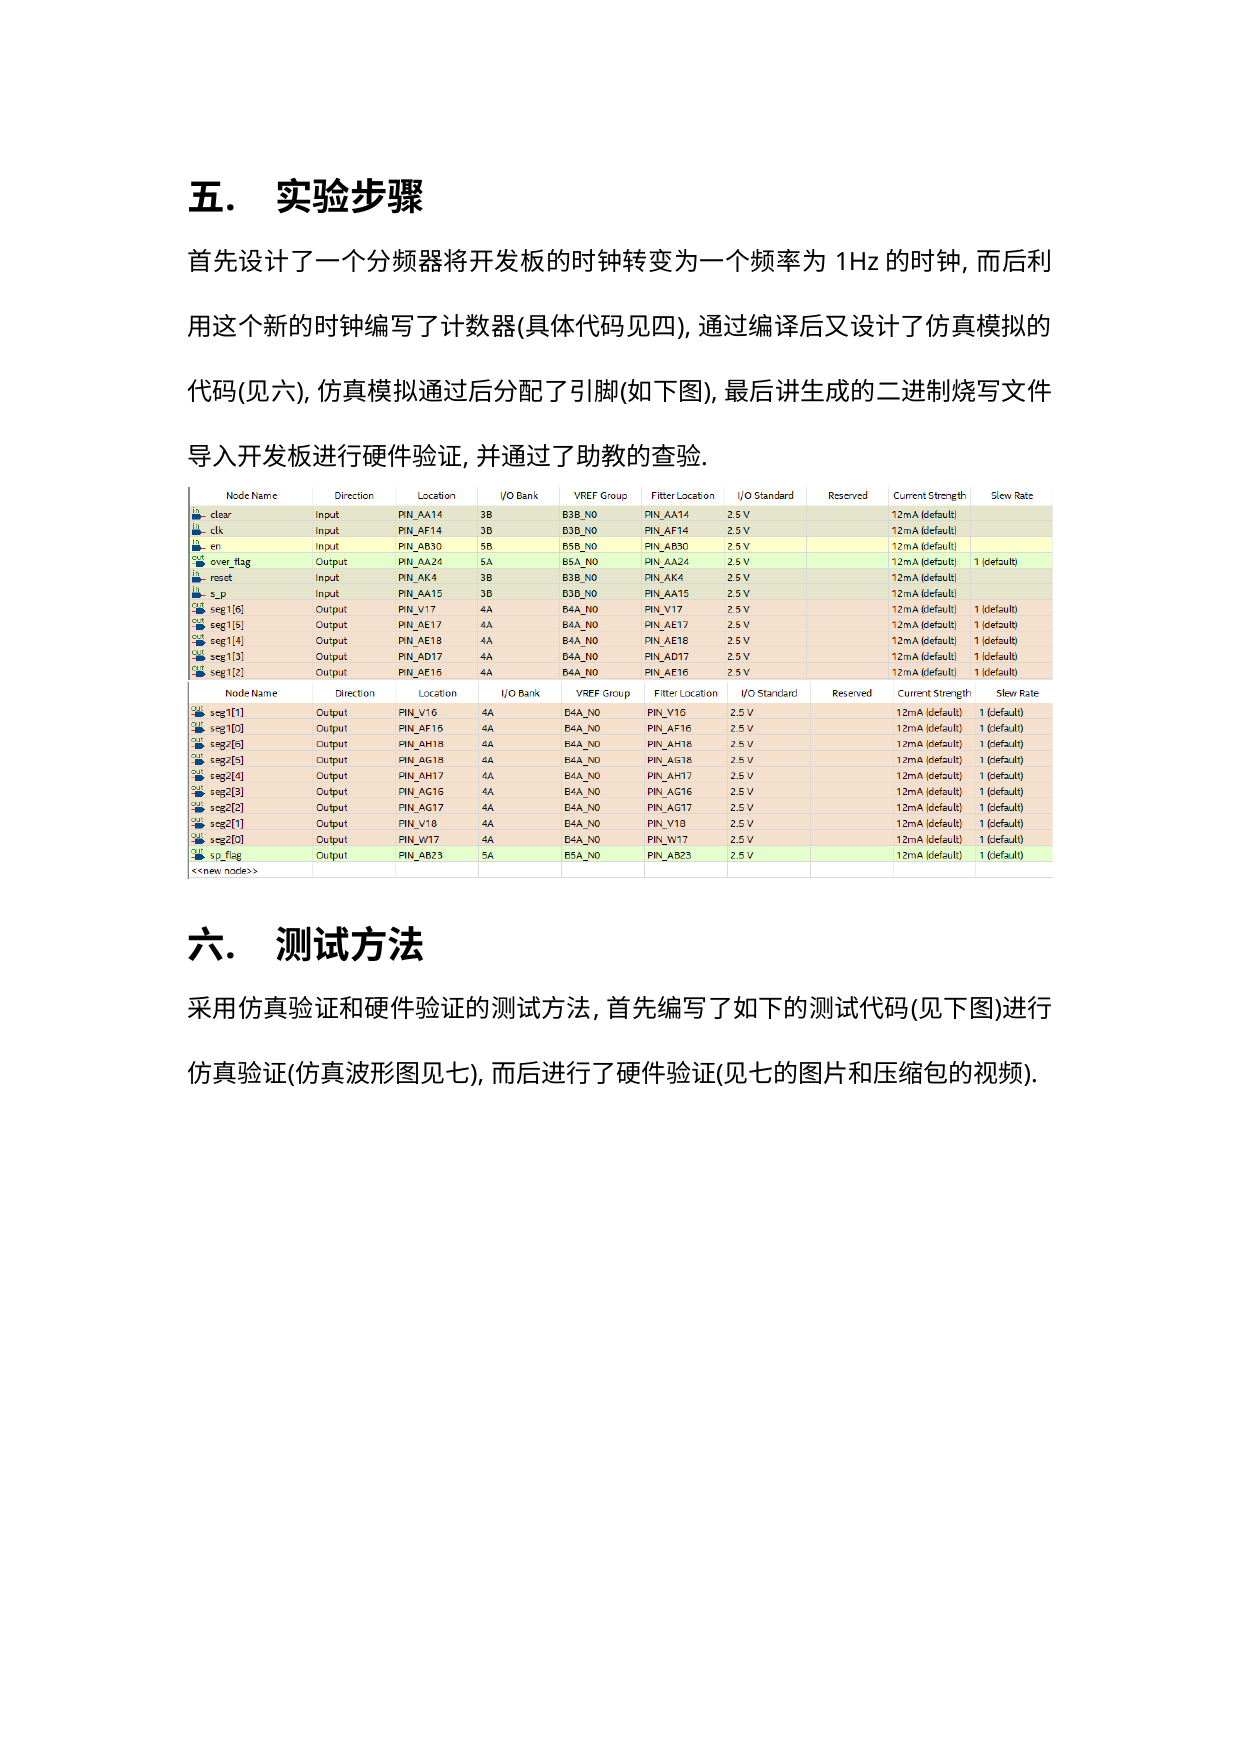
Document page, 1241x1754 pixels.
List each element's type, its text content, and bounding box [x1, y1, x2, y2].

picture [187, 682, 1053, 879]
text 采用仿真验证和硬件验证的测试方法, 首先编写了如下的测试代码(见下图)进行仿真验证(仿真波形图见七), 而后进行了硬件验证(见七的图片和压缩包的视频). [187, 974, 1053, 1104]
list 测试方法 [187, 909, 1053, 974]
picture [187, 487, 1053, 680]
text 首先设计了一个分频器将开发板的时钟转变为一个频率为1Hz的时钟, 而后利用这个新的时钟编写了计数器(具体代码见四), 通过编译后又设计了仿真模拟的代码(见六), 仿真模拟通过后分配了引脚(如下图), 最后讲生成的二进制烧写文件导入开发板进行硬件验证, 并通过了助教的查验. [187, 227, 1053, 487]
list 实验步骤 [187, 162, 1053, 227]
